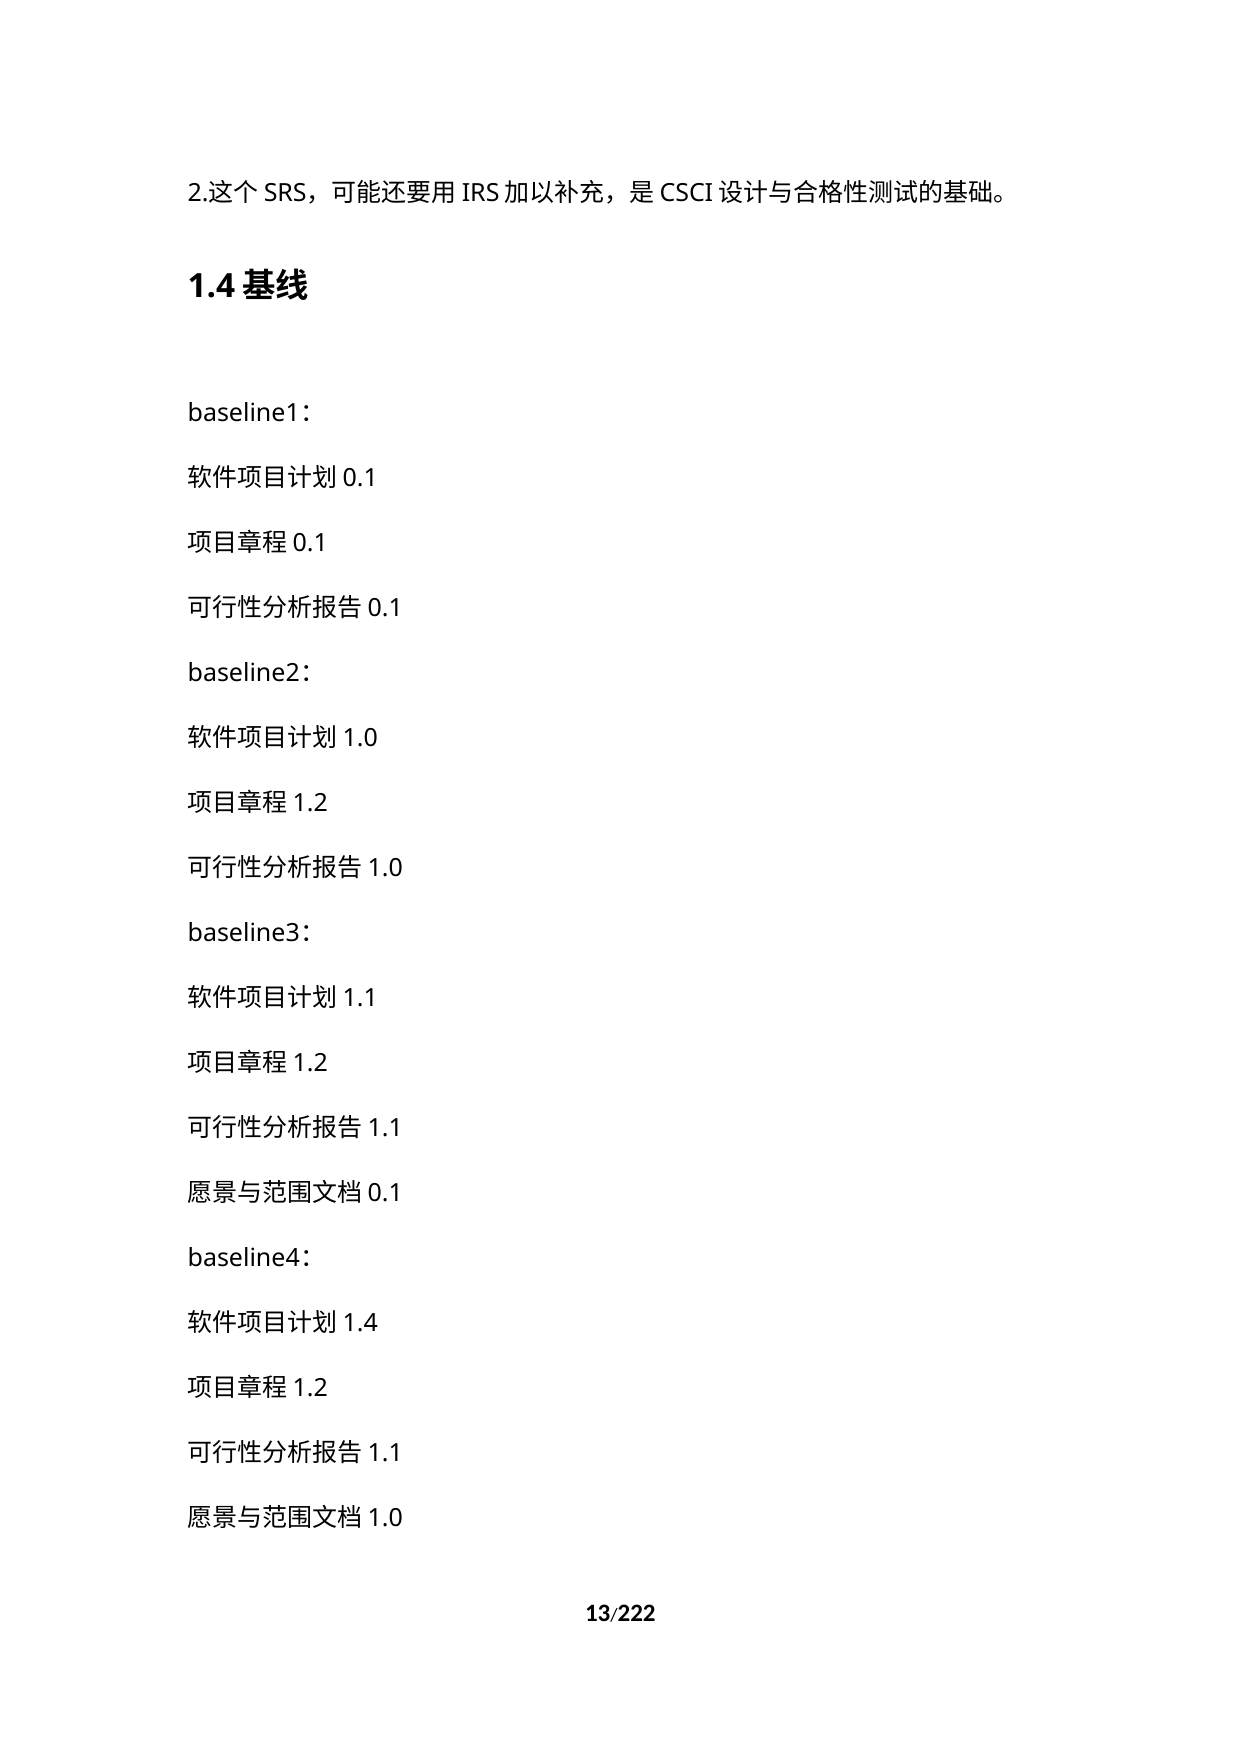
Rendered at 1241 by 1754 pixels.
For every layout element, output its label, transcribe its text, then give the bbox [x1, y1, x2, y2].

text 可行性分析报告1.0 [187, 833, 1053, 898]
text 可行性分析报告0.1 [187, 573, 1053, 638]
text baseline1： [187, 378, 1053, 443]
text 项目章程1.2 [187, 768, 1053, 833]
text baseline2： [187, 638, 1053, 703]
text 项目章程1.2 [187, 1028, 1053, 1093]
text 可行性分析报告1.1 [187, 1093, 1053, 1158]
text 可行性分析报告1.1 [187, 1418, 1053, 1483]
text 软件项目计划0.1 [187, 443, 1053, 508]
text 软件项目计划1.0 [187, 703, 1053, 768]
text 2.这个SRS，可能还要用IRS加以补充，是CSCI设计与合格性测试的基础。 [187, 158, 1053, 223]
text 愿景与范围文档1.0 [187, 1483, 1053, 1548]
text 愿景与范围文档0.1 [187, 1158, 1053, 1223]
text baseline4： [187, 1223, 1053, 1288]
text 项目章程1.2 [187, 1353, 1053, 1418]
text 项目章程0.1 [187, 508, 1053, 573]
text 软件项目计划1.4 [187, 1288, 1053, 1353]
text 软件项目计划1.1 [187, 963, 1053, 1028]
subtitle 1.4基线 [187, 251, 1053, 316]
text baseline3： [187, 898, 1053, 963]
